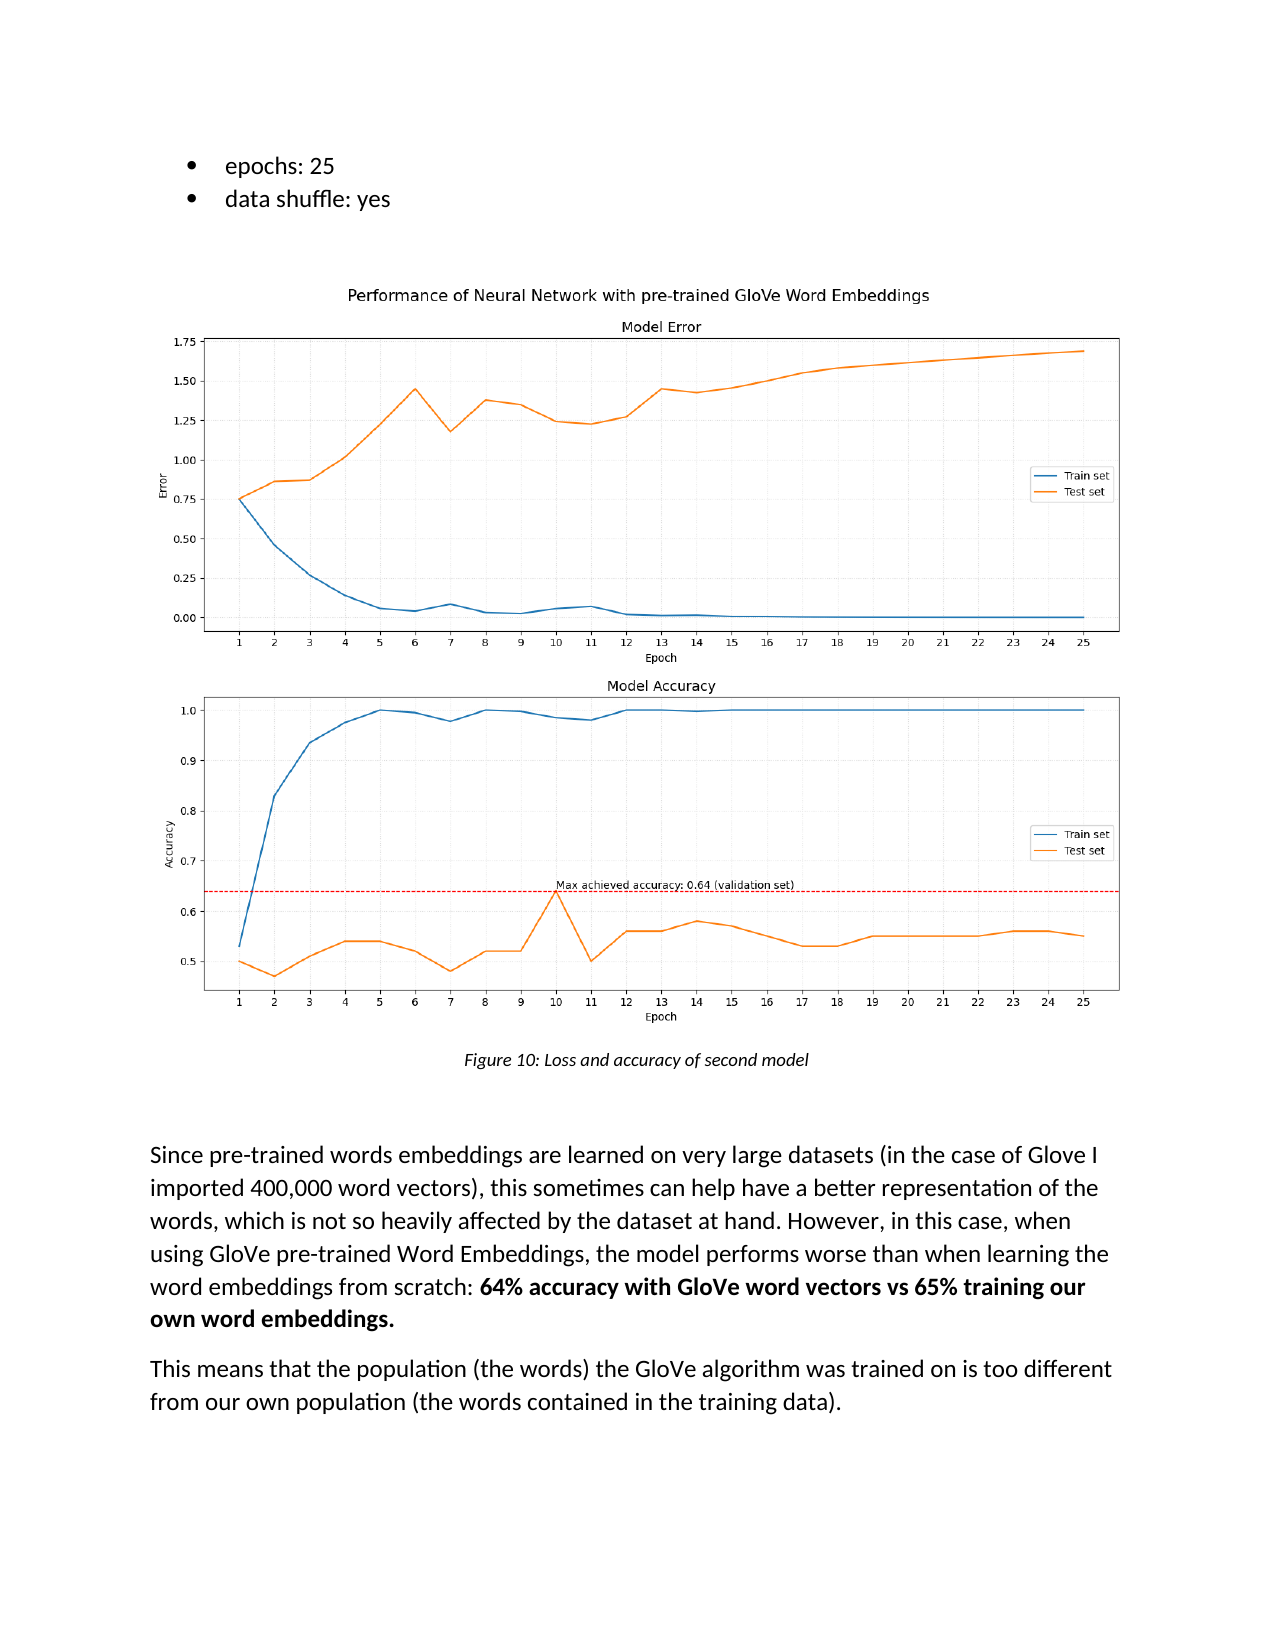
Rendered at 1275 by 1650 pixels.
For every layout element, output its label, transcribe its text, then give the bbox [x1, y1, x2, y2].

text This means that the population (the words) the GloVe algorithm was trained on is too different from our own population (the words contained in the training data). [150, 1353, 1125, 1417]
list data shuffle: yes [187, 183, 1125, 213]
picture [150, 282, 1125, 1030]
text Since pre-trained words embeddings are learned on very large datasets (in the case of Glove I imported 400,000 word vectors), this sometimes can help have a better representation of the words, which is not so heavily affected by the dataset at hand. However, in this case, when using GloVe pre-trained Word Embeddings, the model performs worse than when learning the word embeddings from scratch: 64% accuracy with GloVe word vectors vs 65% training our own word embeddings. [150, 1139, 1125, 1334]
text Figure 10: Loss and accuracy of second model [150, 1048, 1125, 1071]
list epochs: 25 [187, 150, 1125, 181]
